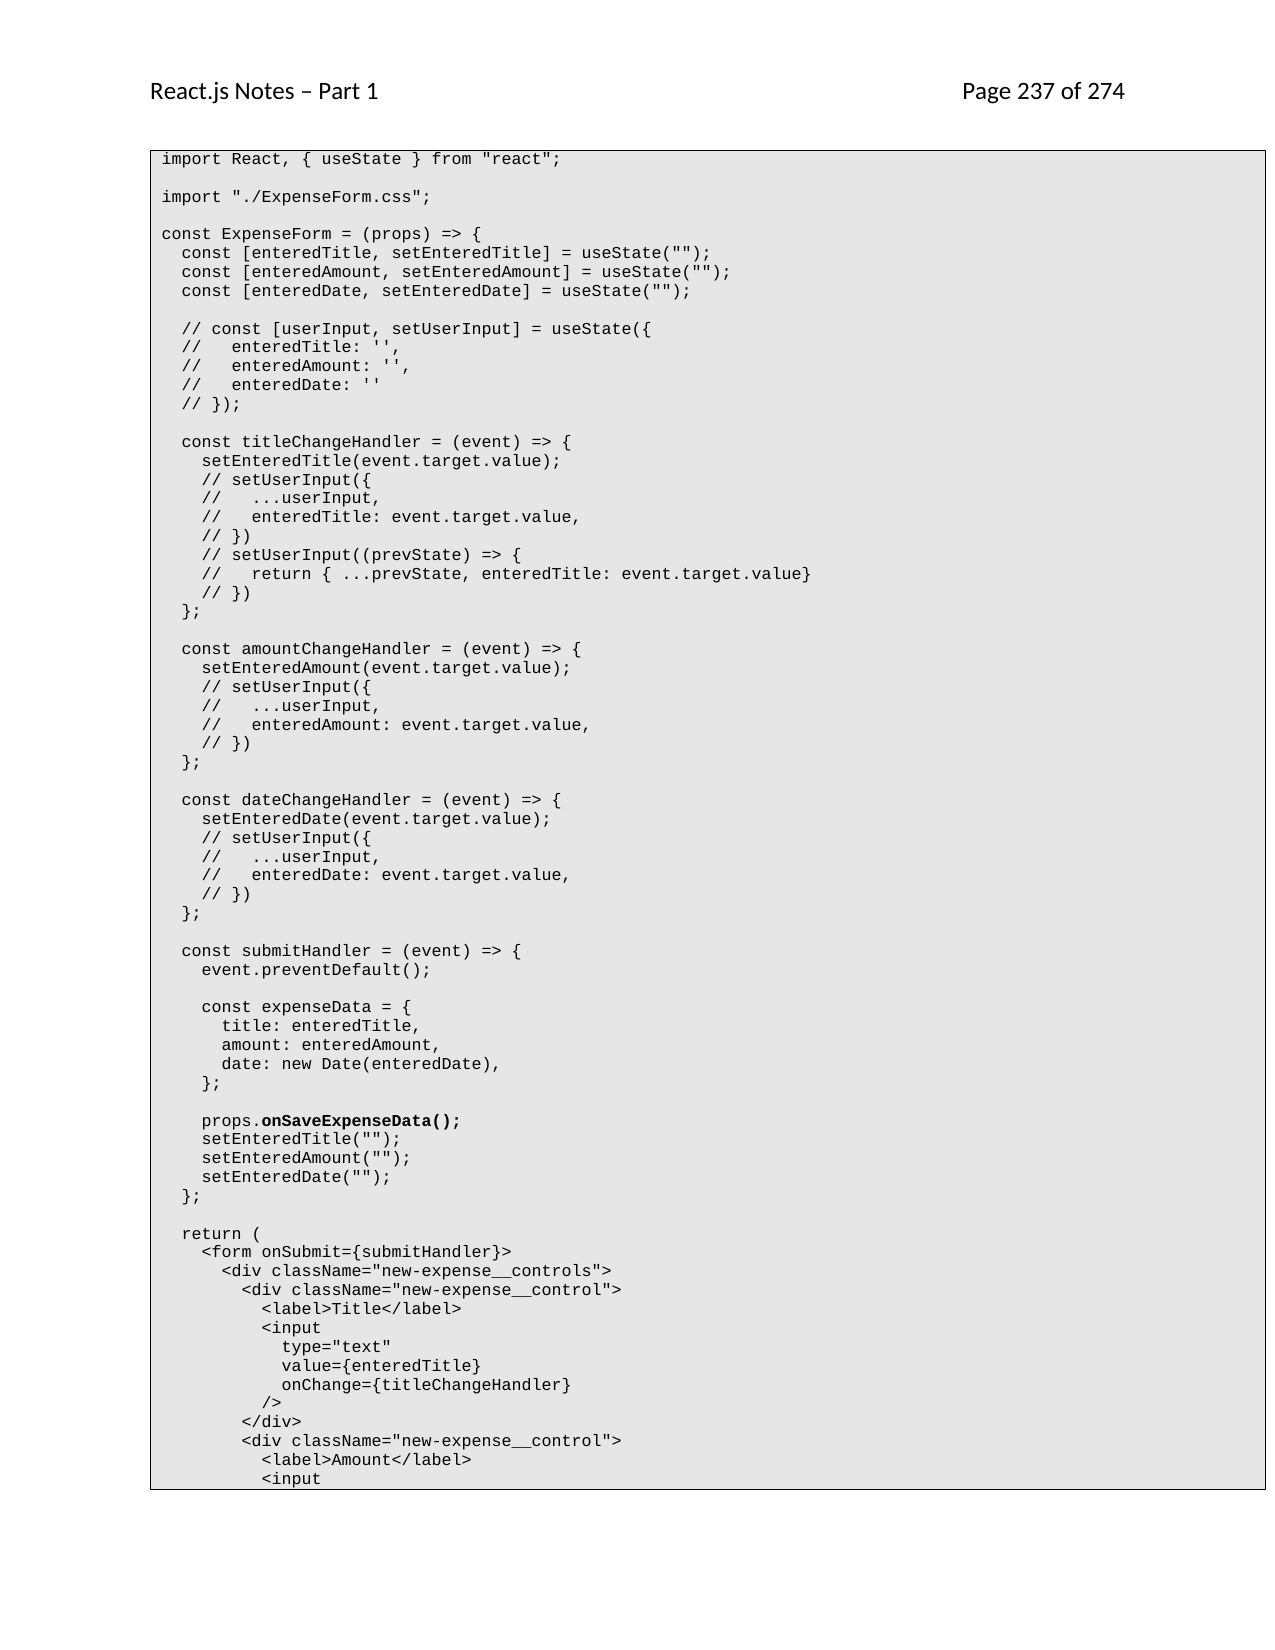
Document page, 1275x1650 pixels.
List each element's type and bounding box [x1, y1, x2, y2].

table_cell [151, 151, 1265, 1489]
